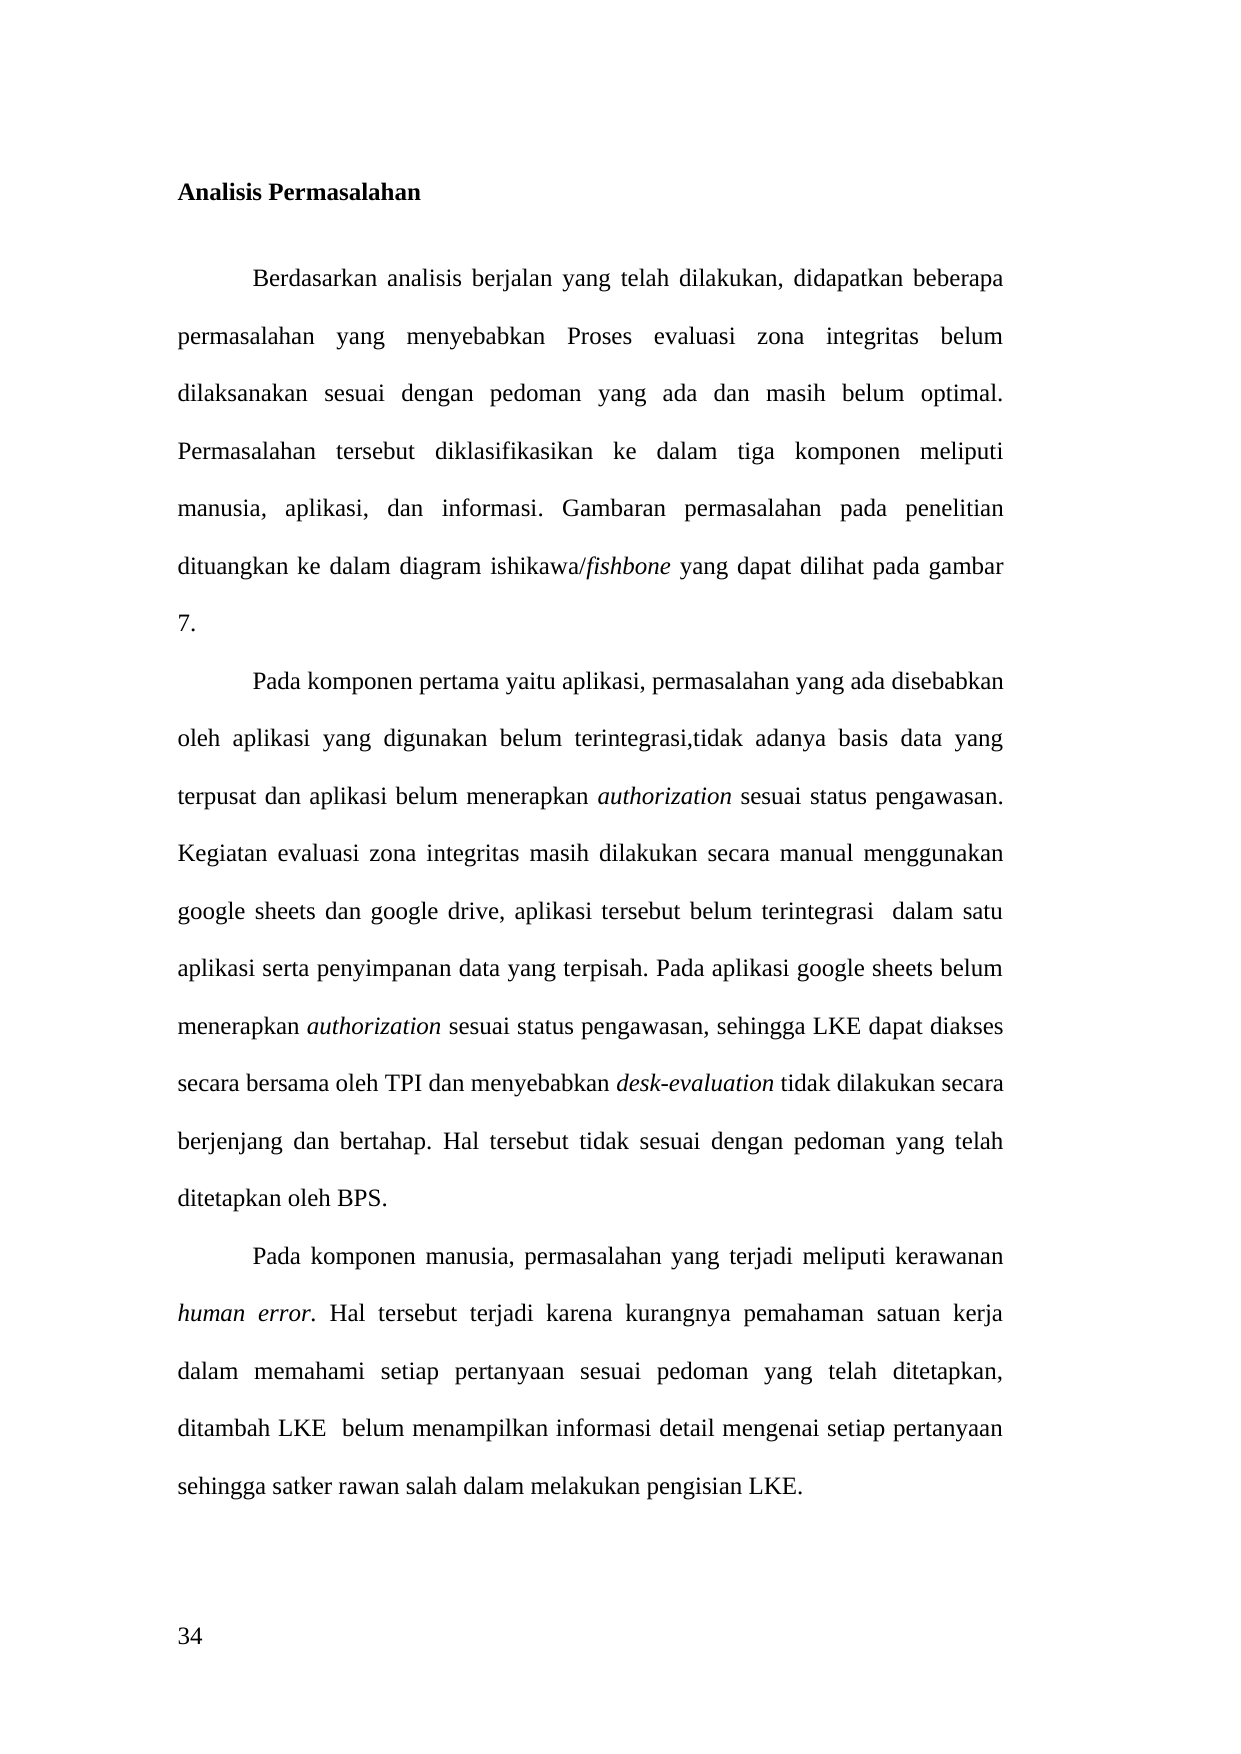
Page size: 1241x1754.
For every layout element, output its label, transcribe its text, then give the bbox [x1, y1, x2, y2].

text Analisis Permasalahan [177, 177, 1004, 206]
text Pada komponen manusia, permasalahan yang terjadi meliputi kerawanan human error. Hal tersebut terjadi karena kurangnya pemahaman satuan kerja dalam memahami setiap pertanyaan sesuai pedoman yang telah ditetapkan, ditambah LKE belum menampilkan informasi detail mengenai setiap pertanyaan sehingga satker rawan salah dalam melakukan pengisian LKE. [177, 1241, 1004, 1500]
text Berdasarkan analisis berjalan yang telah dilakukan, didapatkan beberapa permasalahan yang menyebabkan Proses evaluasi zona integritas belum dilaksanakan sesuai dengan pedoman yang ada dan masih belum optimal. Permasalahan tersebut diklasifikasikan ke dalam tiga komponen meliputi manusia, aplikasi, dan informasi. Gambaran permasalahan pada penelitian dituangkan ke dalam diagram ishikawa/fishbone yang dapat dilihat pada gambar 7. [177, 263, 1004, 637]
text Pada komponen pertama yaitu aplikasi, permasalahan yang ada disebabkan oleh aplikasi yang digunakan belum terintegrasi,tidak adanya basis data yang terpusat dan aplikasi belum menerapkan authorization sesuai status pengawasan. Kegiatan evaluasi zona integritas masih dilakukan secara manual menggunakan google sheets dan google drive, aplikasi tersebut belum terintegrasi dalam satu aplikasi serta penyimpanan data yang terpisah. Pada aplikasi google sheets belum menerapkan authorization sesuai status pengawasan, sehingga LKE dapat diakses secara bersama oleh TPI dan menyebabkan desk-evaluation tidak dilakukan secara berjenjang dan bertahap. Hal tersebut tidak sesuai dengan pedoman yang telah ditetapkan oleh BPS. [177, 666, 1004, 1212]
